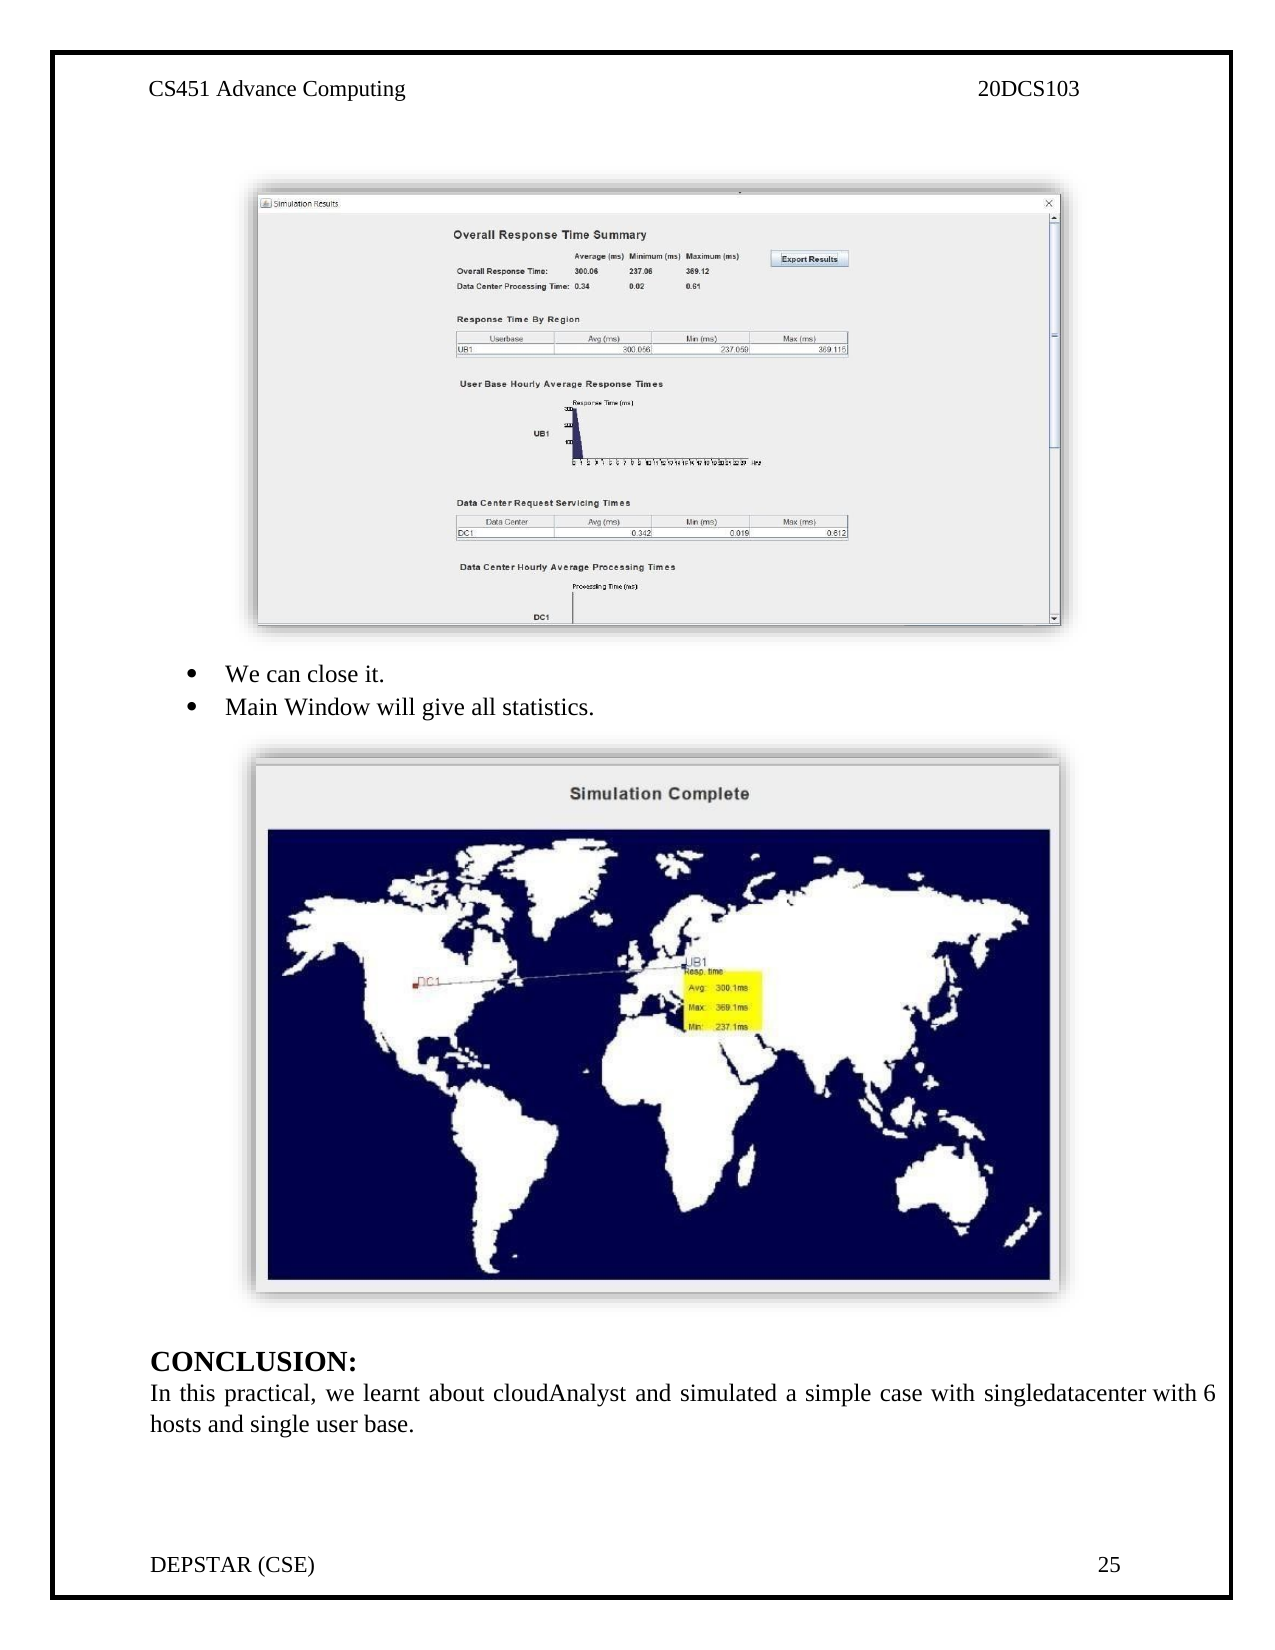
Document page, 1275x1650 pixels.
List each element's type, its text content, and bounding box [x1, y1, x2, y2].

subtitle CONCLUSION: [150, 1344, 1229, 1378]
picture [231, 166, 1087, 651]
text In this practical, we learnt about cloudAnalyst and simulated a simple case with singledatacenter with 6 hosts and single user base. [150, 1378, 1217, 1438]
list We can close it. [187, 659, 1229, 688]
picture [229, 731, 1084, 1317]
list Main Window will give all statistics. [187, 692, 1229, 721]
